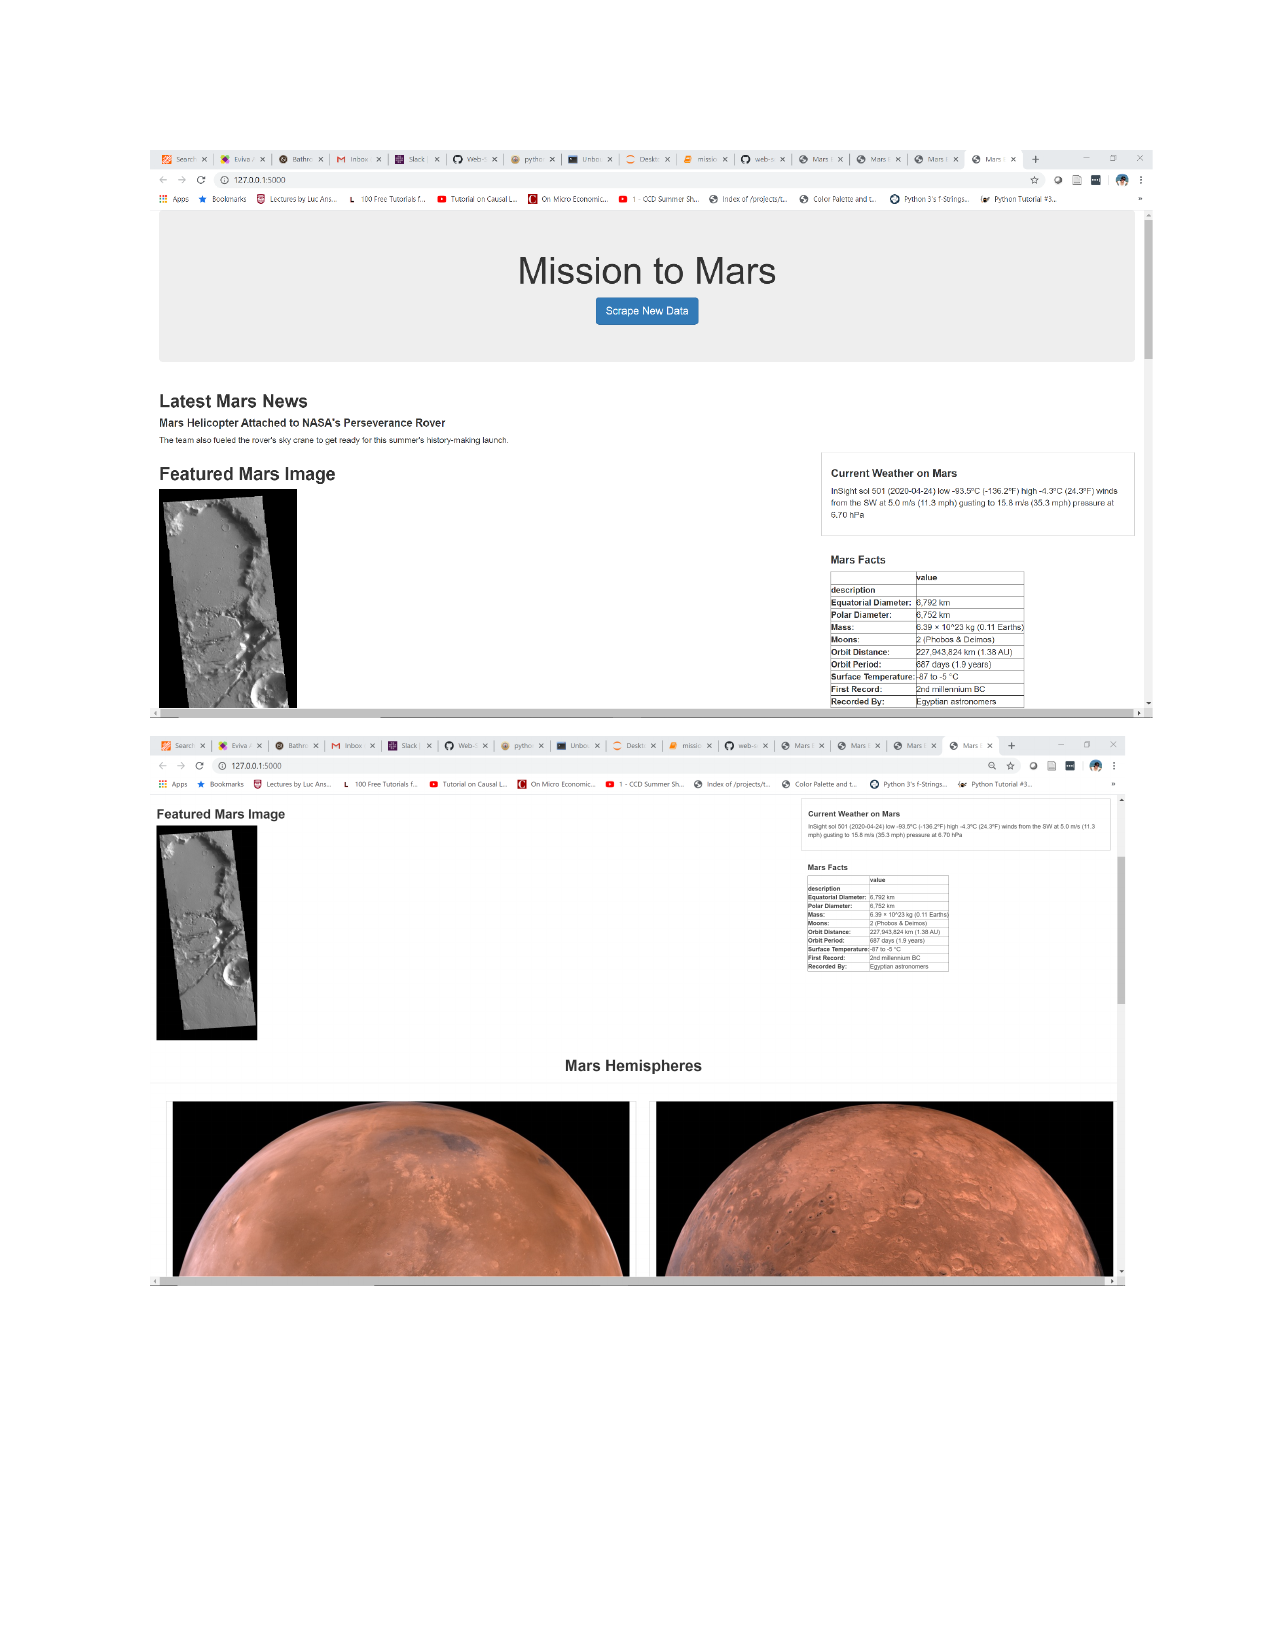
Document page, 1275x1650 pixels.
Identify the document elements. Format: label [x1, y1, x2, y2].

picture [150, 150, 1153, 718]
picture [150, 736, 1125, 1286]
